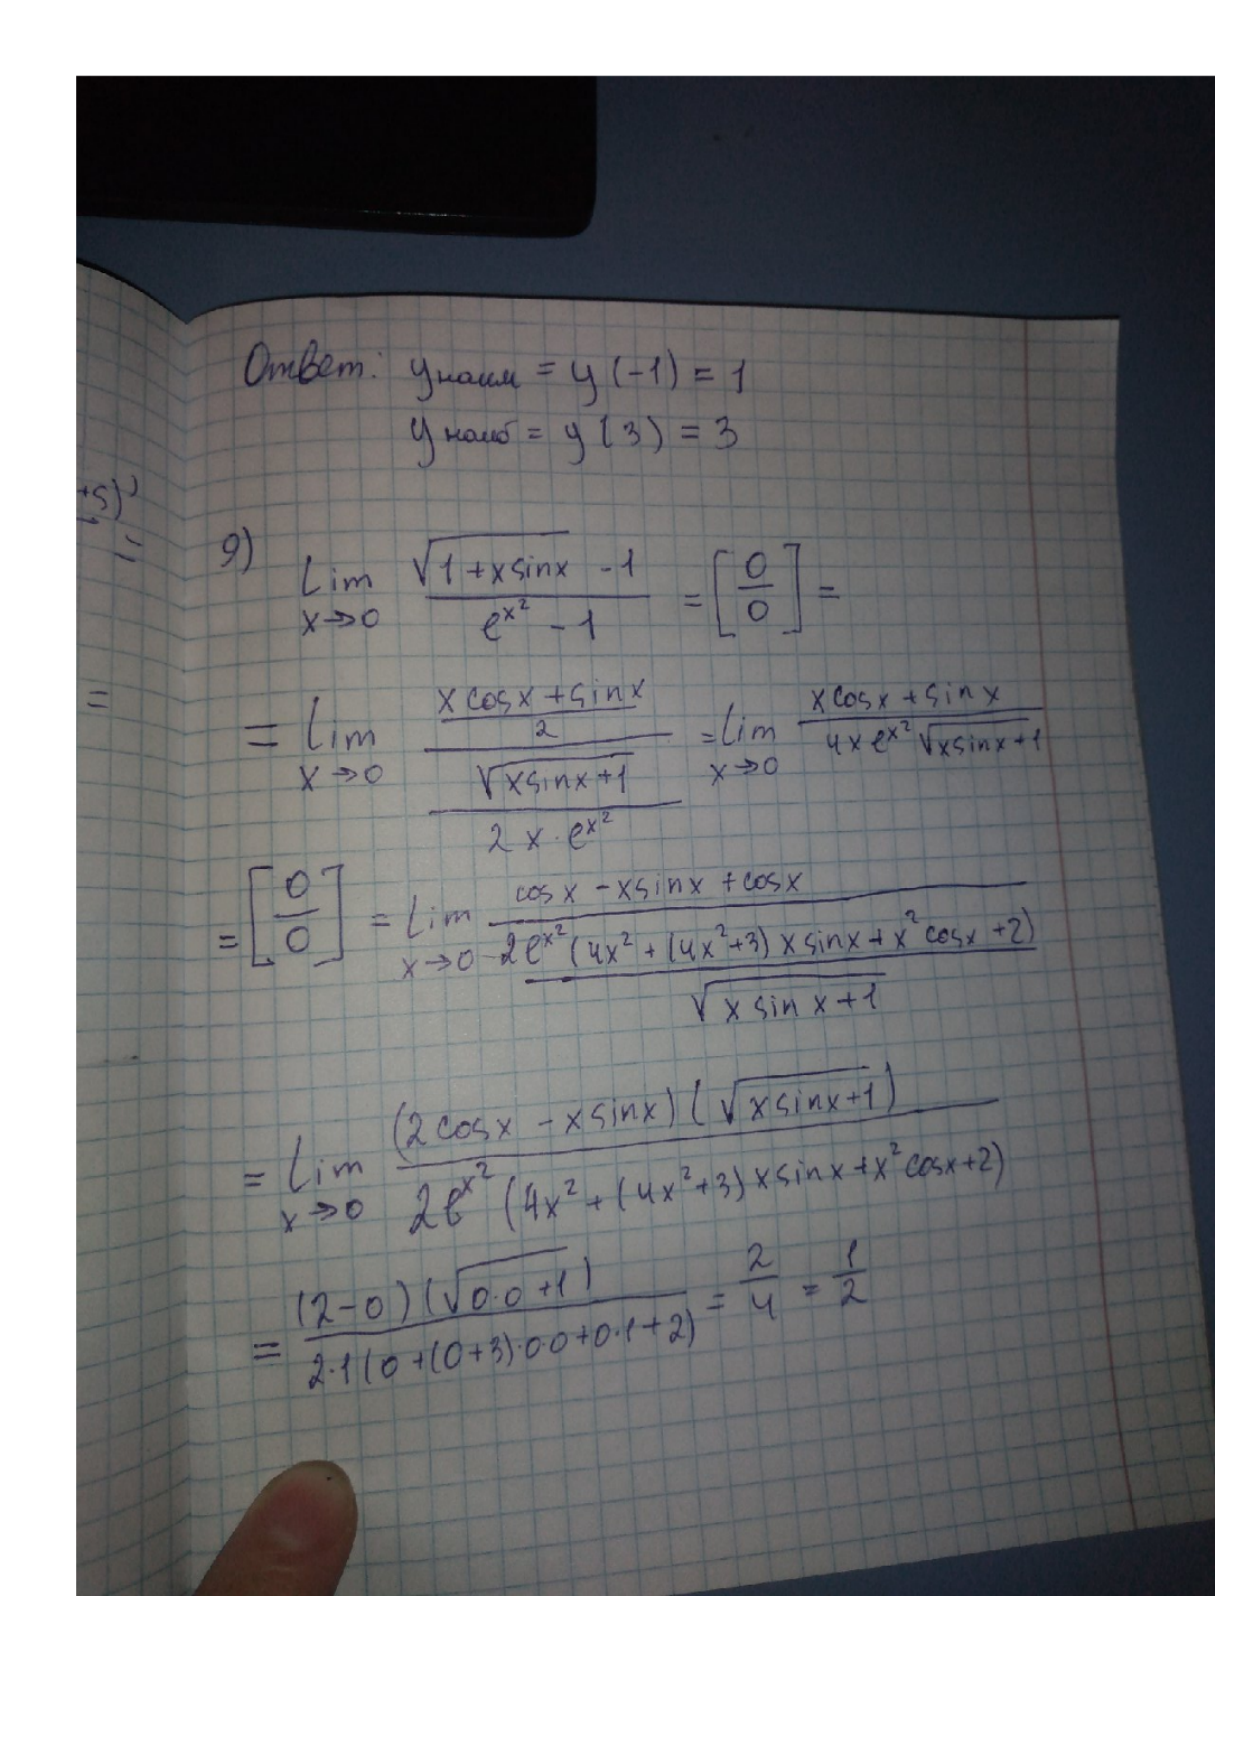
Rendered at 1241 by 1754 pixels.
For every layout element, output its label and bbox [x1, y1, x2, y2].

picture [77, 77, 1215, 1594]
